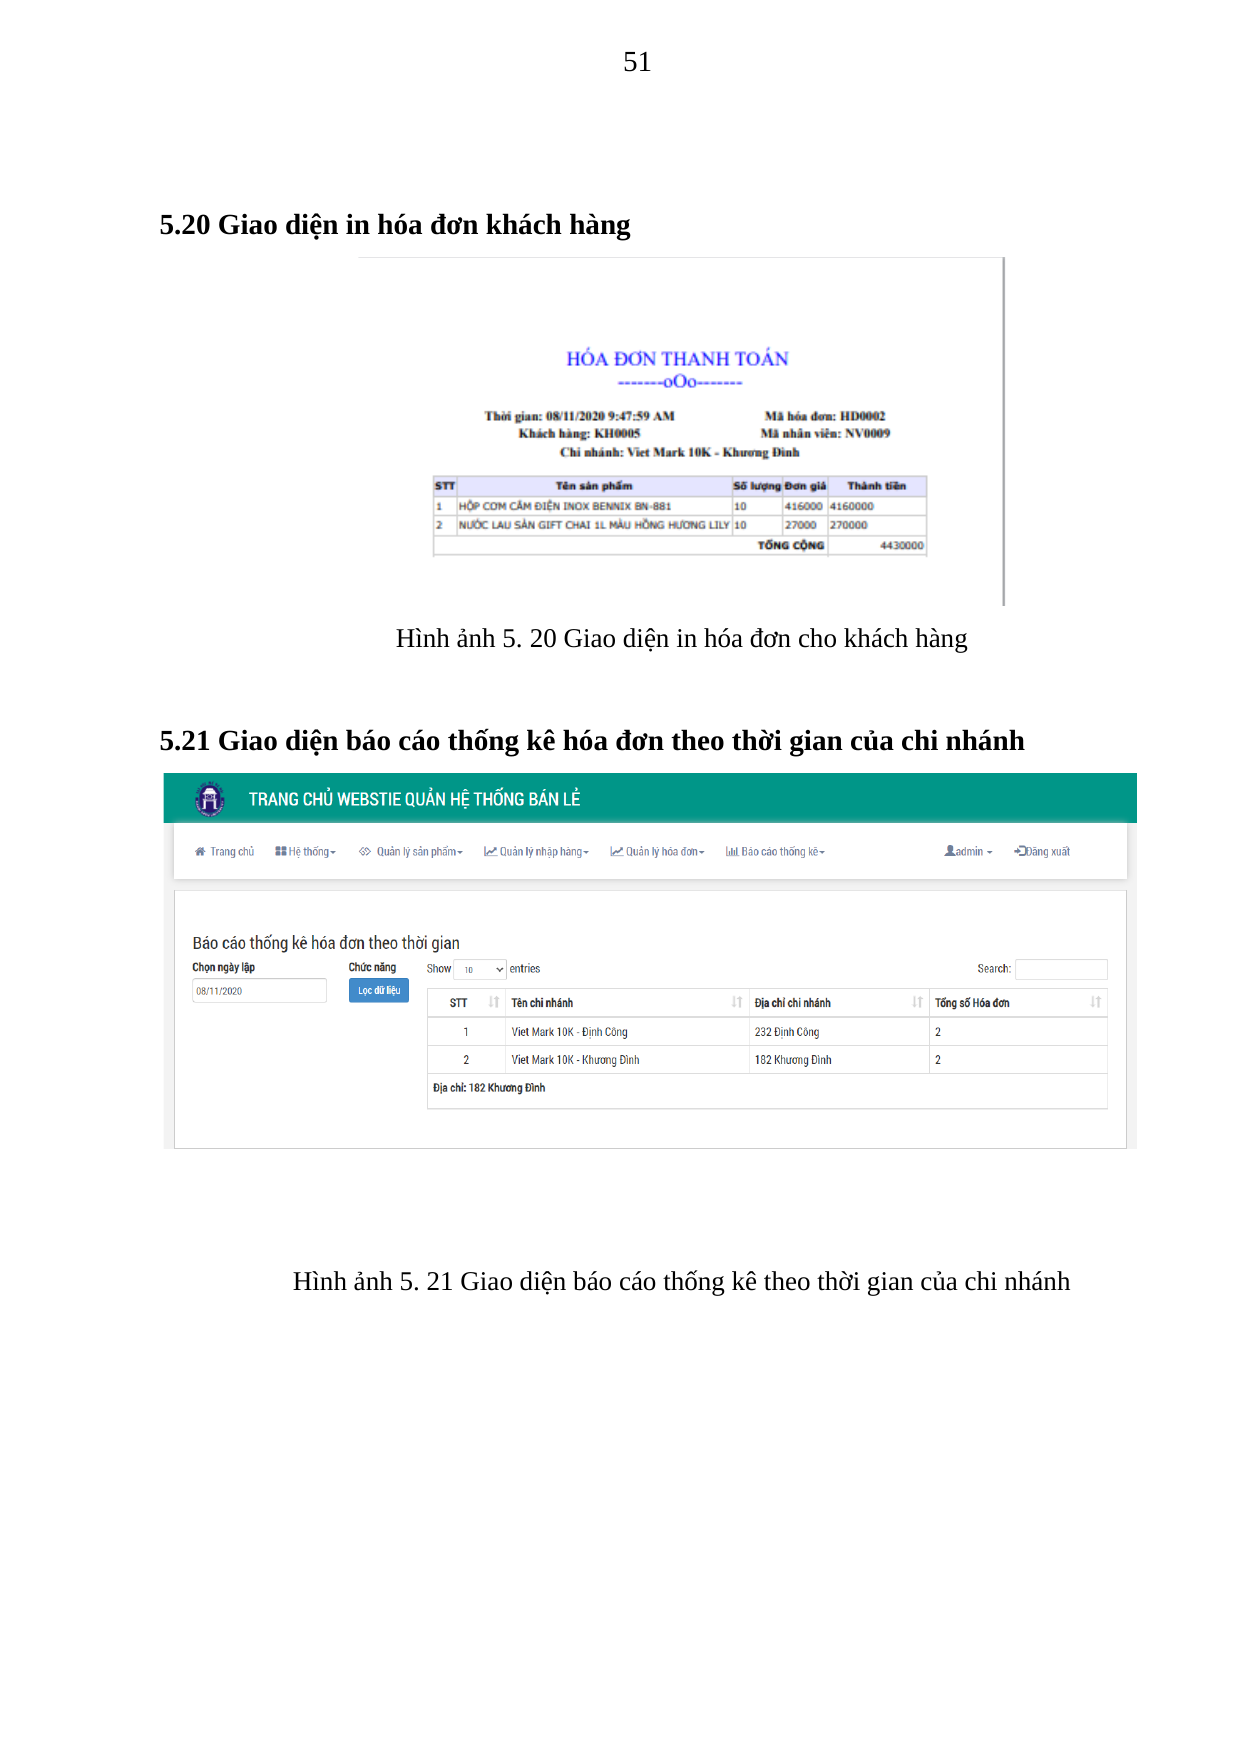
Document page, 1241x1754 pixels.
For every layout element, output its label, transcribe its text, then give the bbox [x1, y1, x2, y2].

subtitle 5.20 Giao diện in hóa đơn khách hàng [75, 207, 1200, 240]
text Hình ảnh 5. 21 Giao diện báo cáo thống kê theo thời gian của chi nhánh [163, 1266, 1200, 1297]
picture [358, 257, 1006, 606]
text Hình ảnh 5. 20 Giao diện in hóa đơn cho khách hàng [163, 622, 1200, 653]
subtitle 5.21 Giao diện báo cáo thống kê hóa đơn theo thời gian của chi nhánh [75, 723, 1200, 757]
picture [163, 773, 1137, 1249]
